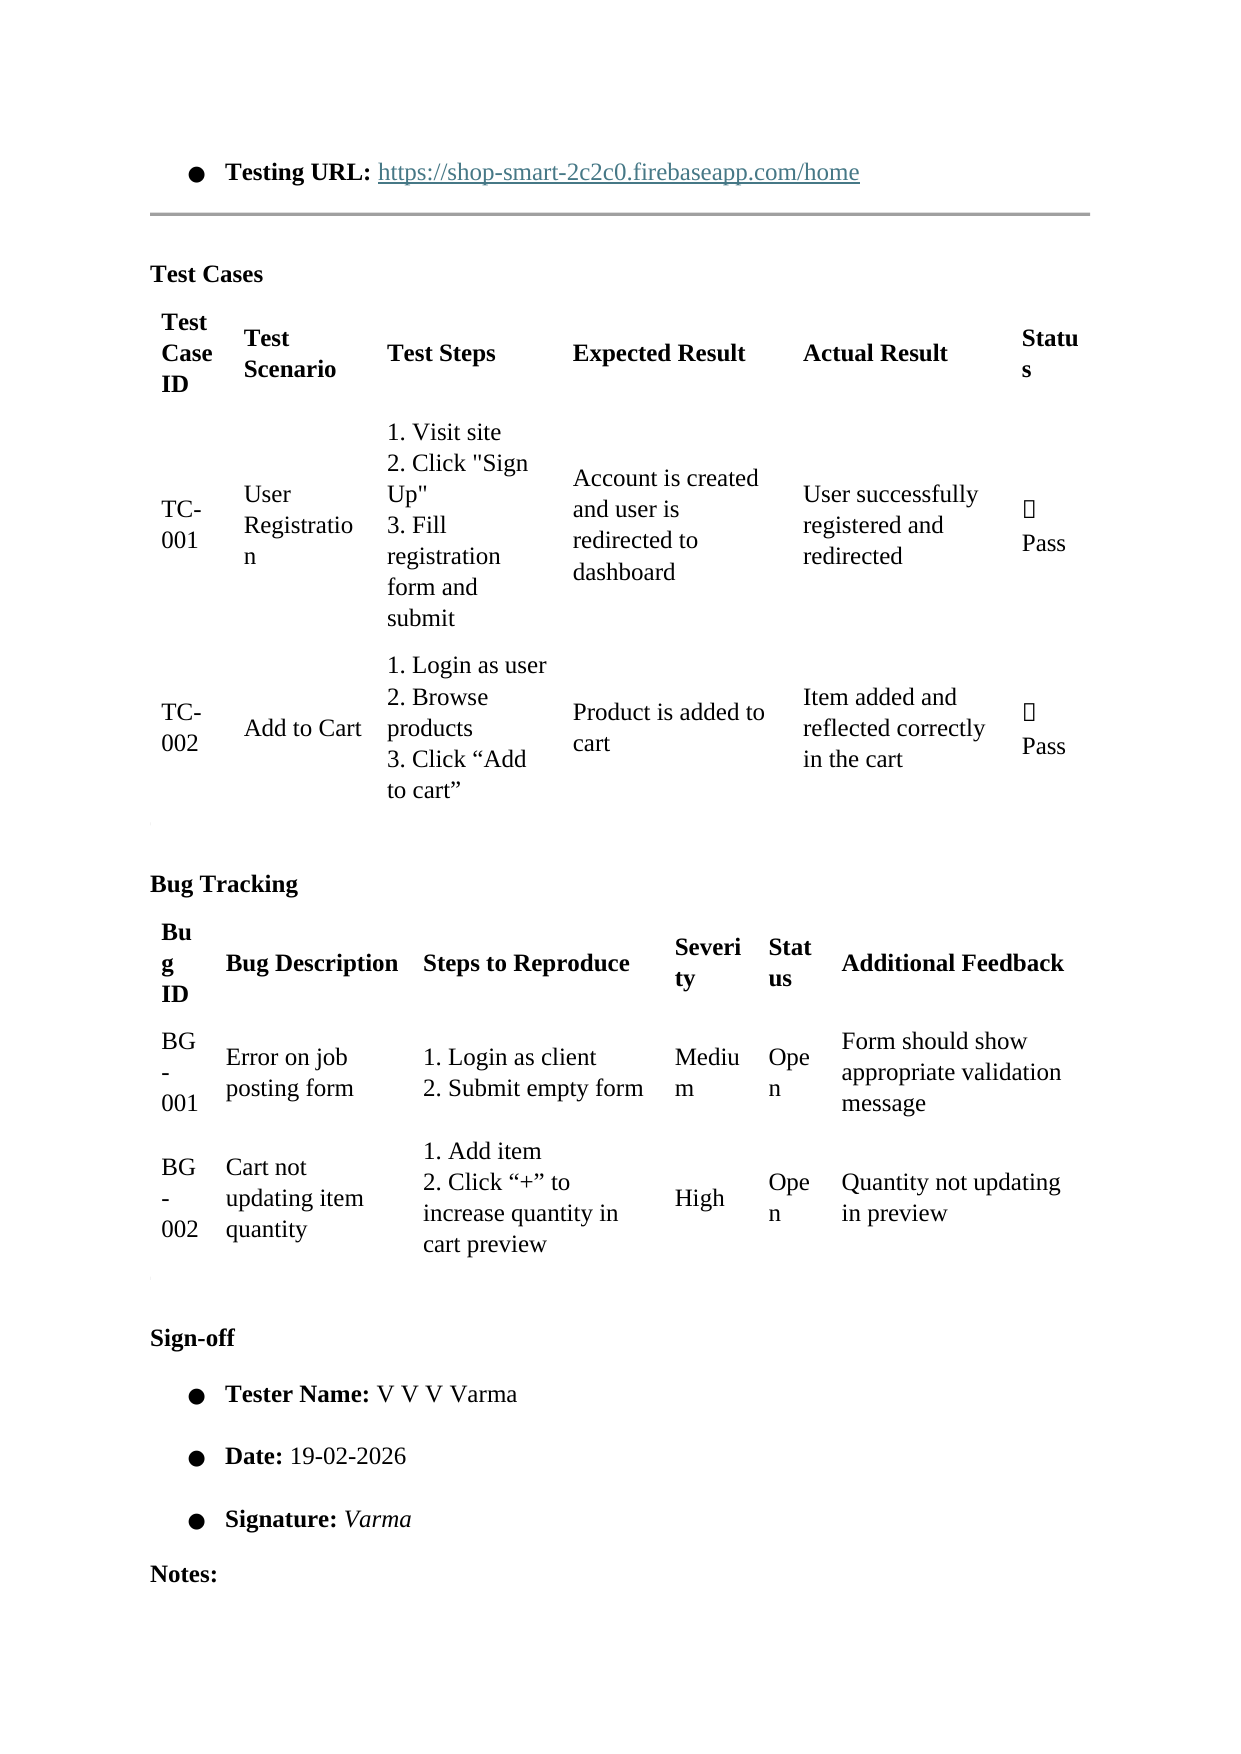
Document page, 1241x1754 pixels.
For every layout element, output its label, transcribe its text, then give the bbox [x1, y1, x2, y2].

table_header Bug ID [150, 917, 214, 1026]
table_header Additional Feedback [830, 917, 1090, 1026]
list Tester Name: V V V Varma [187, 1371, 1090, 1414]
table_cell TC-002 [150, 651, 232, 822]
table_cell Open [757, 1136, 830, 1277]
table_header Test Steps [376, 307, 561, 417]
table_cell User Registration [232, 417, 376, 651]
table_cell 1. Login as user 2. Browse products 3. Click “Add to cart” [376, 651, 561, 822]
table_cell Open [757, 1026, 830, 1136]
table_cell 1. Visit site 2. Click "Sign Up" 3. Fill registration form and submit [376, 417, 561, 651]
list Date: 19-02-2026 [187, 1434, 1090, 1477]
table_cell Add to Cart [232, 651, 376, 822]
table_header Status [757, 917, 830, 1026]
table_cell BG-001 [150, 1026, 214, 1136]
table_cell Cart not updating item quantity [214, 1136, 412, 1277]
table_cell Medium [663, 1026, 757, 1136]
table_header Test Case ID [150, 307, 232, 417]
table_header Severity [663, 917, 757, 1026]
text Sign-off [150, 1323, 1090, 1352]
table_cell TC-001 [150, 417, 232, 651]
list Testing URL: https://shop-smart-2c2c0.firebaseapp.com/home [187, 150, 1090, 193]
table_cell 1. Add item 2. Click “+” to increase quantity in cart preview [412, 1136, 663, 1277]
table_header Steps to Reproduce [412, 917, 663, 1026]
table_header Actual Result [792, 307, 1010, 417]
table_header Expected Result [561, 307, 792, 417]
table_cell User successfully registered and redirected [792, 417, 1010, 651]
table_cell 1. Login as client 2. Submit empty form [412, 1026, 663, 1136]
table_cell Product is added to cart [561, 651, 792, 822]
table_header Status [1010, 307, 1090, 417]
table_header Bug Description [214, 917, 412, 1026]
table_cell High [663, 1136, 757, 1277]
text Bug Tracking [150, 869, 1090, 898]
table_cell Pass [1010, 651, 1090, 822]
table_cell BG-002 [150, 1136, 214, 1277]
table_cell Form should show appropriate validation message [830, 1026, 1090, 1136]
table_cell Pass [1010, 417, 1090, 651]
table_cell Account is created and user is redirected to dashboard [561, 417, 792, 651]
text Test Cases [150, 259, 1090, 288]
table_cell Quantity not updating in preview [830, 1136, 1090, 1277]
list Signature: Varma [187, 1497, 1090, 1539]
text Notes: [150, 1559, 1090, 1588]
table_header Test Scenario [232, 307, 376, 417]
table_cell Error on job posting form [214, 1026, 412, 1136]
table_cell Item added and reflected correctly in the cart [792, 651, 1010, 822]
